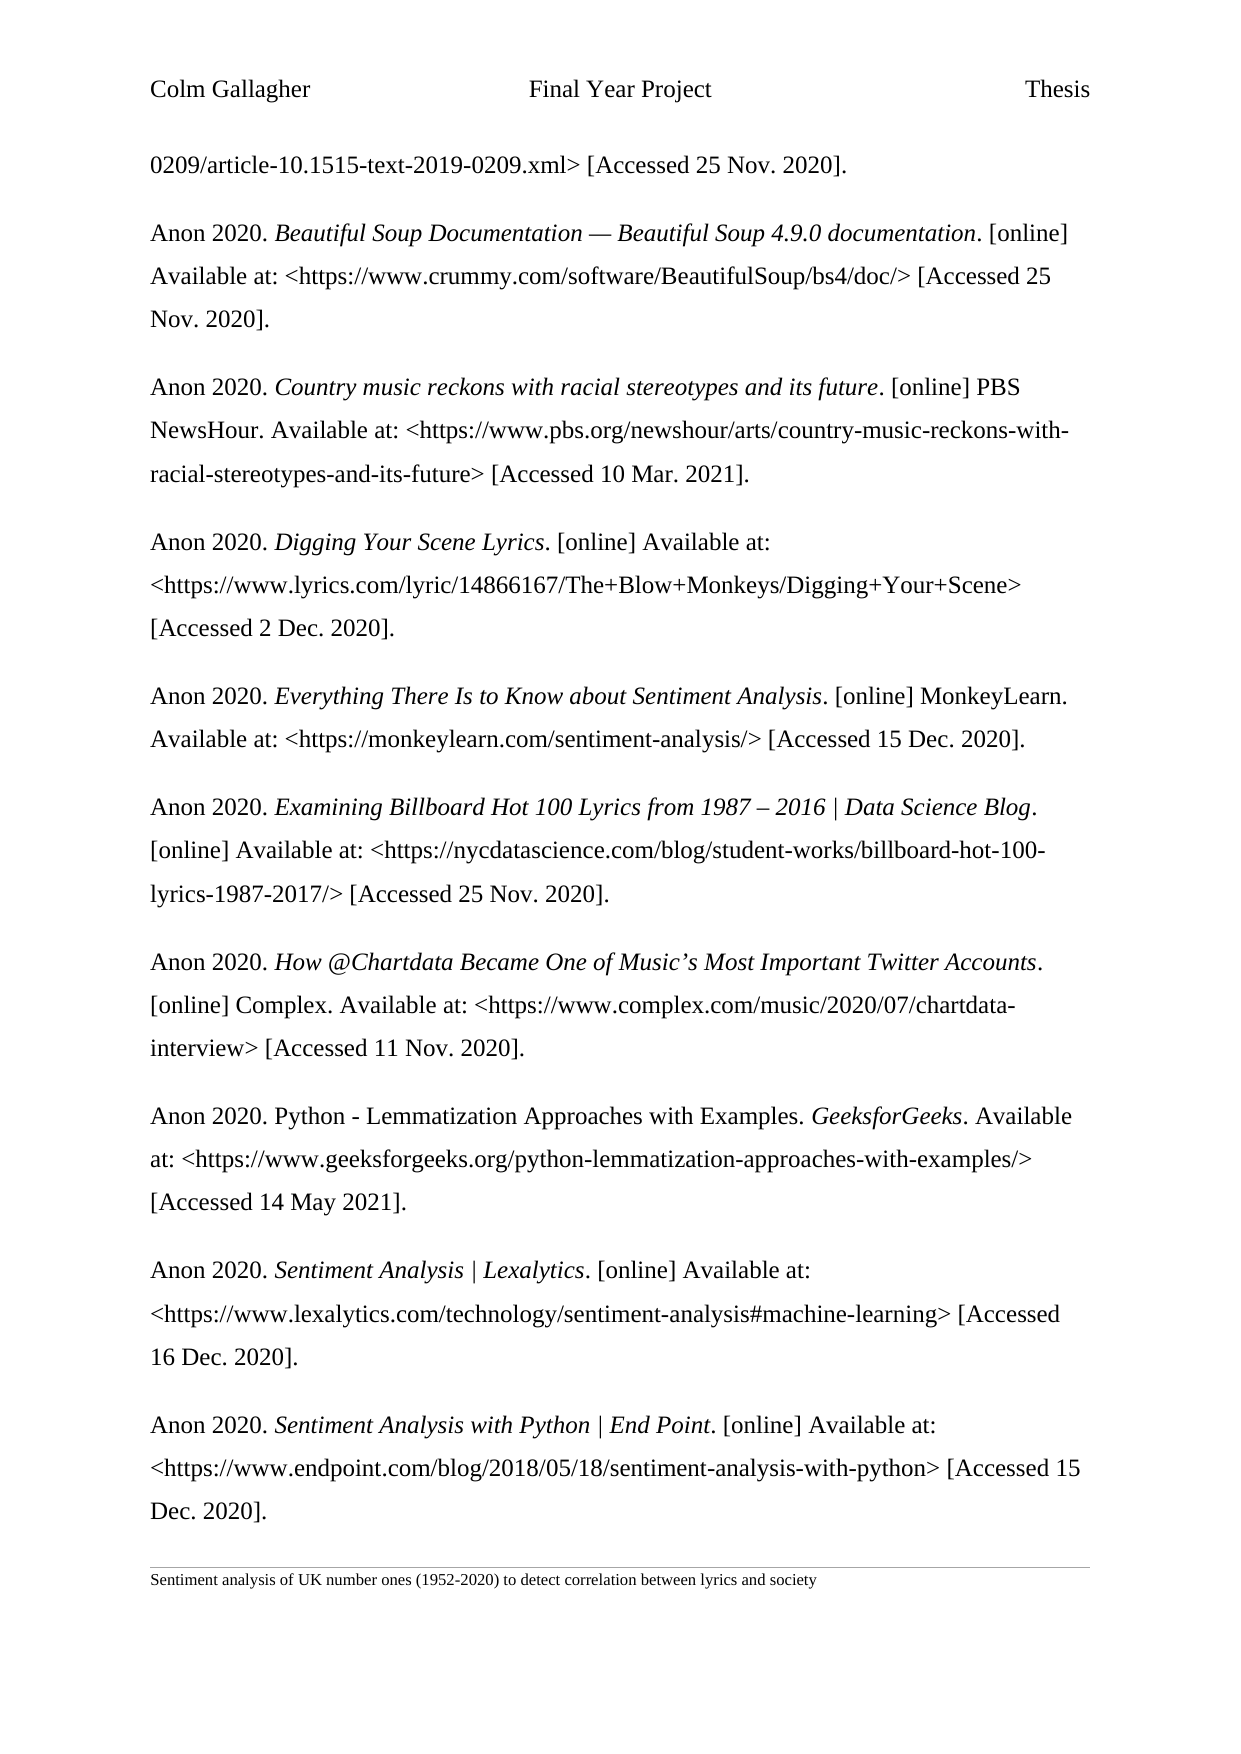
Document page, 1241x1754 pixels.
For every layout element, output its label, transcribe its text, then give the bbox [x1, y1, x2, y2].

text Anon 2020. Sentiment Analysis | Lexalytics. [online] Available at: <https://www.lexalytics.com/technology/sentiment-analysis#machine-learning> [Accessed 16 Dec. 2020]. [150, 1256, 1090, 1371]
text Anon 2020. Digging Your Scene Lyrics. [online] Available at: <https://www.lyrics.com/lyric/14866167/The+Blow+Monkeys/Digging+Your+Scene> [Accessed 2 Dec. 2020]. [150, 527, 1090, 642]
text Anon 2020. Country music reckons with racial stereotypes and its future. [online] PBS NewsHour. Available at: <https://www.pbs.org/newshour/arts/country-music-reckons-with-racial-stereotypes-and-its-future> [Accessed 10 Mar. 2021]. [150, 372, 1090, 487]
text Anon 2020. Examining Billboard Hot 100 Lyrics from 1987 – 2016 | Data Science Blog. [online] Available at: <https://nycdatascience.com/blog/student-works/billboard-hot-100-lyrics-1987-2017/> [Accessed 25 Nov. 2020]. [150, 792, 1090, 907]
text Anon 2020. How @Chartdata Became One of Music’s Most Important Twitter Accounts. [online] Complex. Available at: <https://www.complex.com/music/2020/07/chartdata-interview> [Accessed 11 Nov. 2020]. [150, 947, 1090, 1062]
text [150, 150, 1090, 179]
text Anon 2020. Sentiment Analysis with Python | End Point. [online] Available at: <https://www.endpoint.com/blog/2018/05/18/sentiment-analysis-with-python> [Accessed 15 Dec. 2020]. [150, 1410, 1090, 1525]
text Anon 2020. Python - Lemmatization Approaches with Examples. GeeksforGeeks. Available at: <https://www.geeksforgeeks.org/python-lemmatization-approaches-with-examples/> [Accessed 14 May 2021]. [150, 1101, 1090, 1216]
text Anon 2020. Beautiful Soup Documentation — Beautiful Soup 4.9.0 documentation. [online] Available at: <https://www.crummy.com/software/BeautifulSoup/bs4/doc/> [Accessed 25 Nov. 2020]. [150, 218, 1090, 333]
text Anon 2020. Everything There Is to Know about Sentiment Analysis. [online] MonkeyLearn. Available at: <https://monkeylearn.com/sentiment-analysis/> [Accessed 15 Dec. 2020]. [150, 681, 1090, 753]
